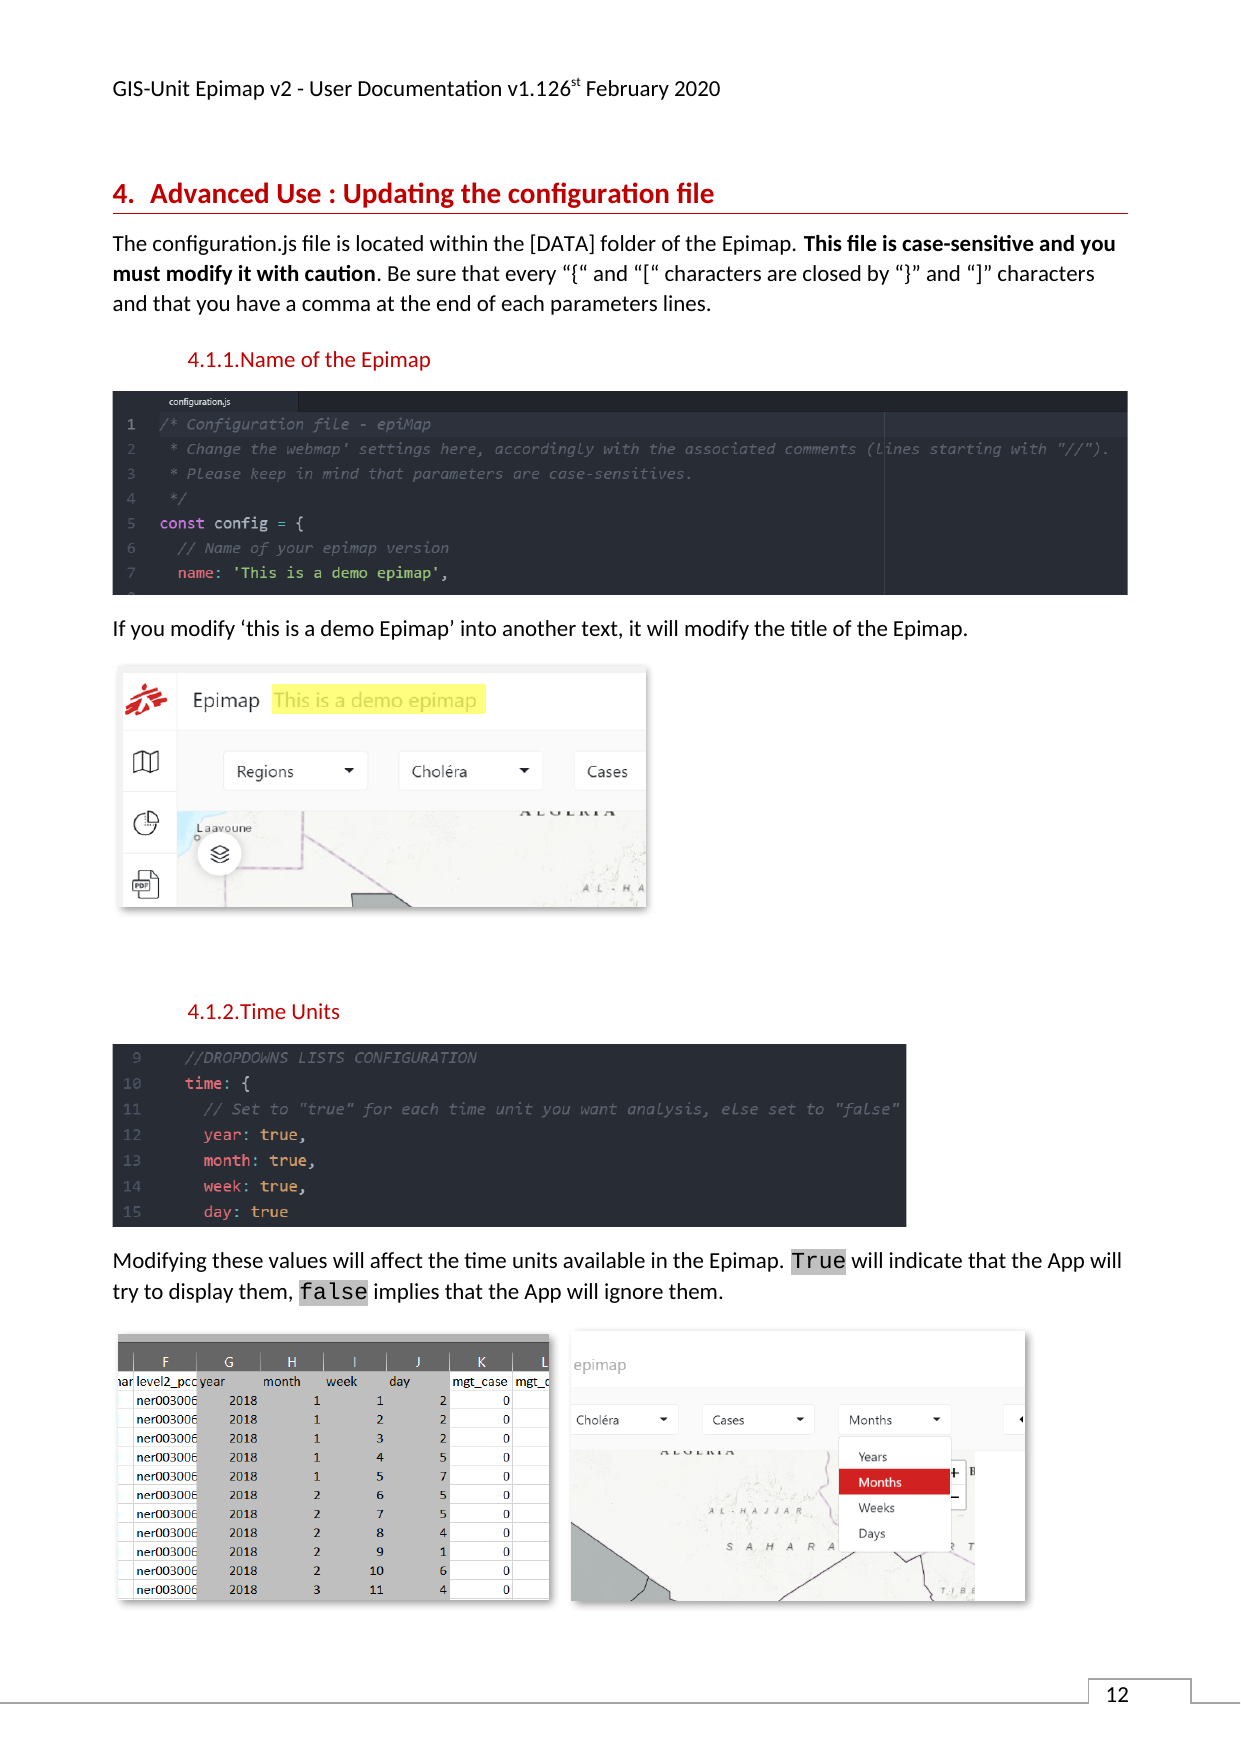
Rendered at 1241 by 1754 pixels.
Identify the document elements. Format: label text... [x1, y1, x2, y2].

picture [112, 1044, 907, 1227]
picture [118, 666, 646, 907]
subtitle Time Units [187, 997, 1128, 1026]
text If you modify ‘this is a demo Epimap’ into another text, it will modify the title of the Epimap. [112, 614, 1128, 642]
subtitle Advanced Use : Updating the configuration file [112, 175, 1128, 214]
picture [118, 1334, 549, 1600]
picture [571, 1331, 1025, 1601]
text The configuration.js file is located within the [DATA] folder of the Epimap. This file is case-sensitive and you must modify it with caution. Be sure that every “{“ and “[“ characters are closed by “}” and “]” characters and that you have a comma at the end of each parameters lines. [112, 229, 1128, 317]
subtitle Name of the Epimap [187, 345, 1128, 373]
text Modifying these values will affect the time units available in the Epimap. True will indicate that the App will try to display them, false implies that the App will ignore them. [112, 1246, 1128, 1306]
picture [112, 391, 1128, 595]
